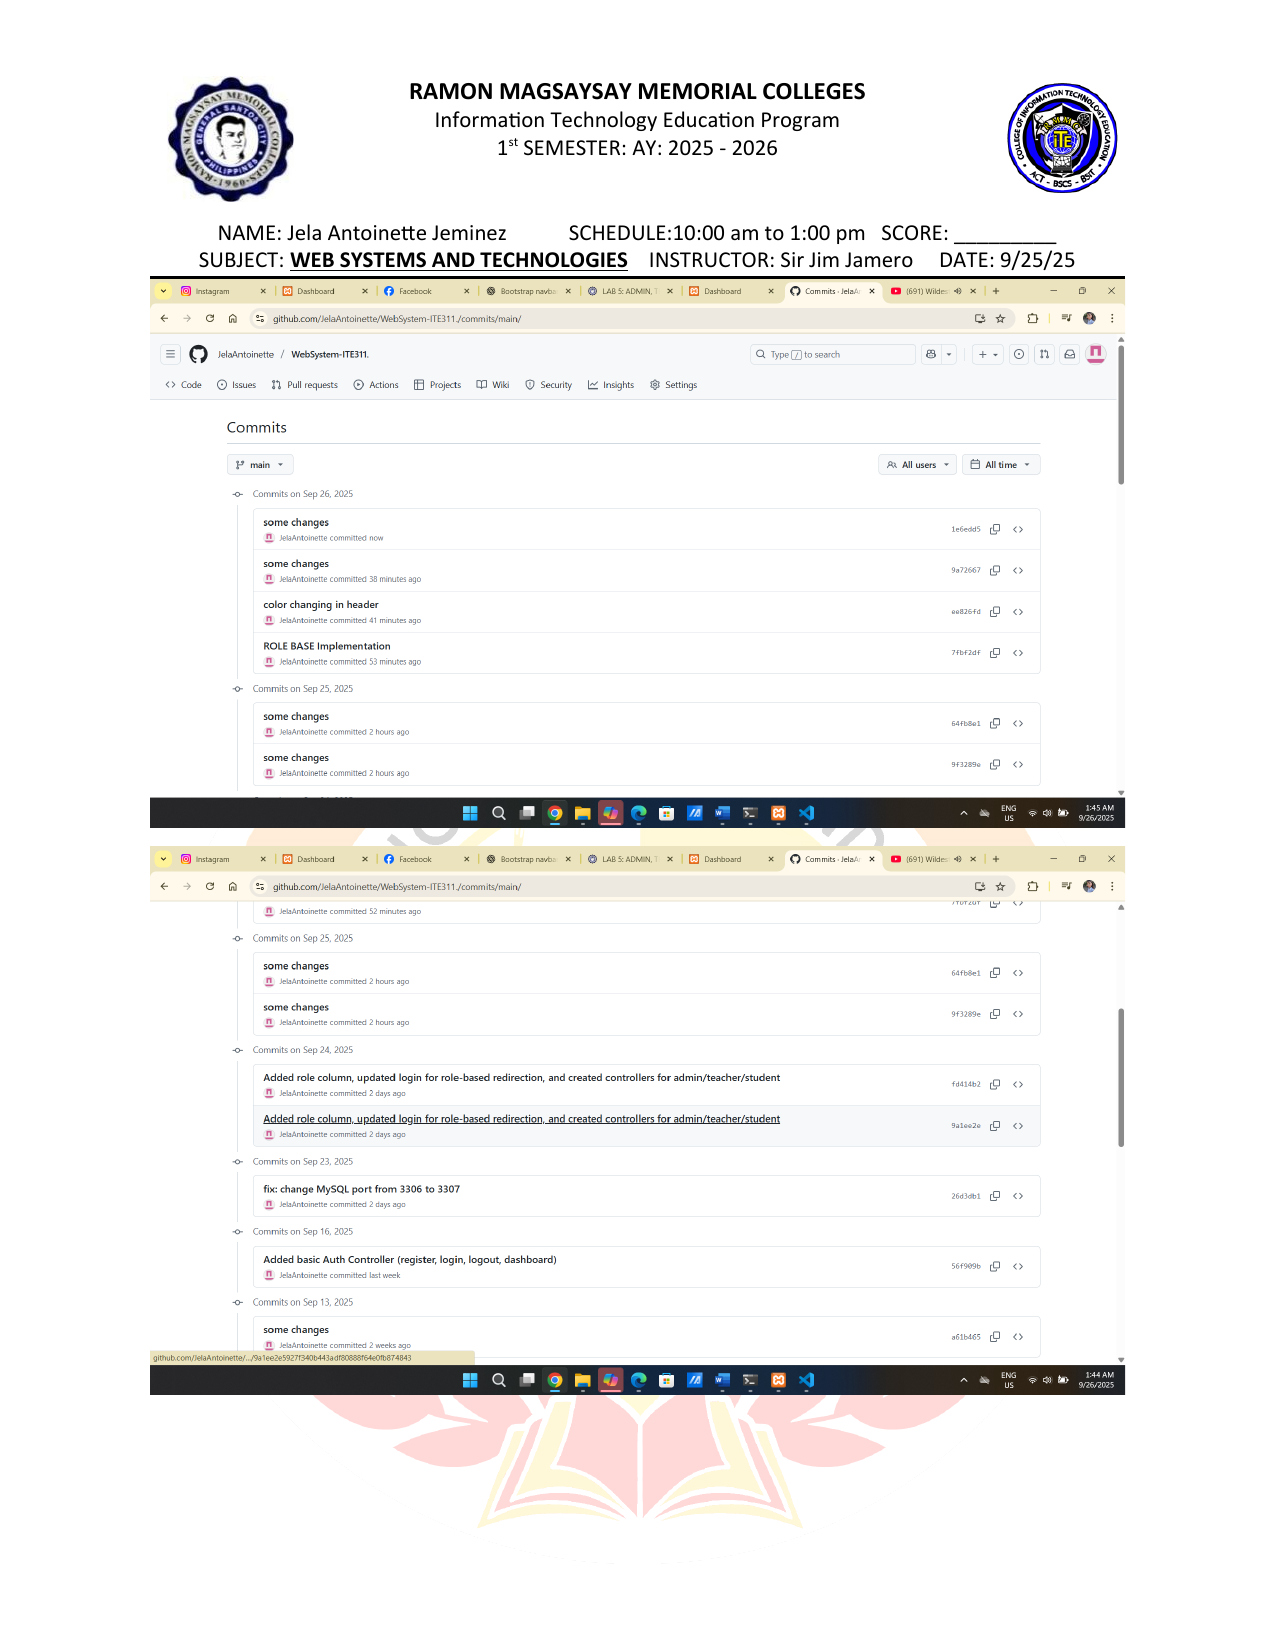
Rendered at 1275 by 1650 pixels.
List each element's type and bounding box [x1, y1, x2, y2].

picture [167, 76, 294, 202]
picture [150, 279, 1125, 828]
picture [1000, 76, 1125, 202]
picture [150, 846, 1125, 1395]
